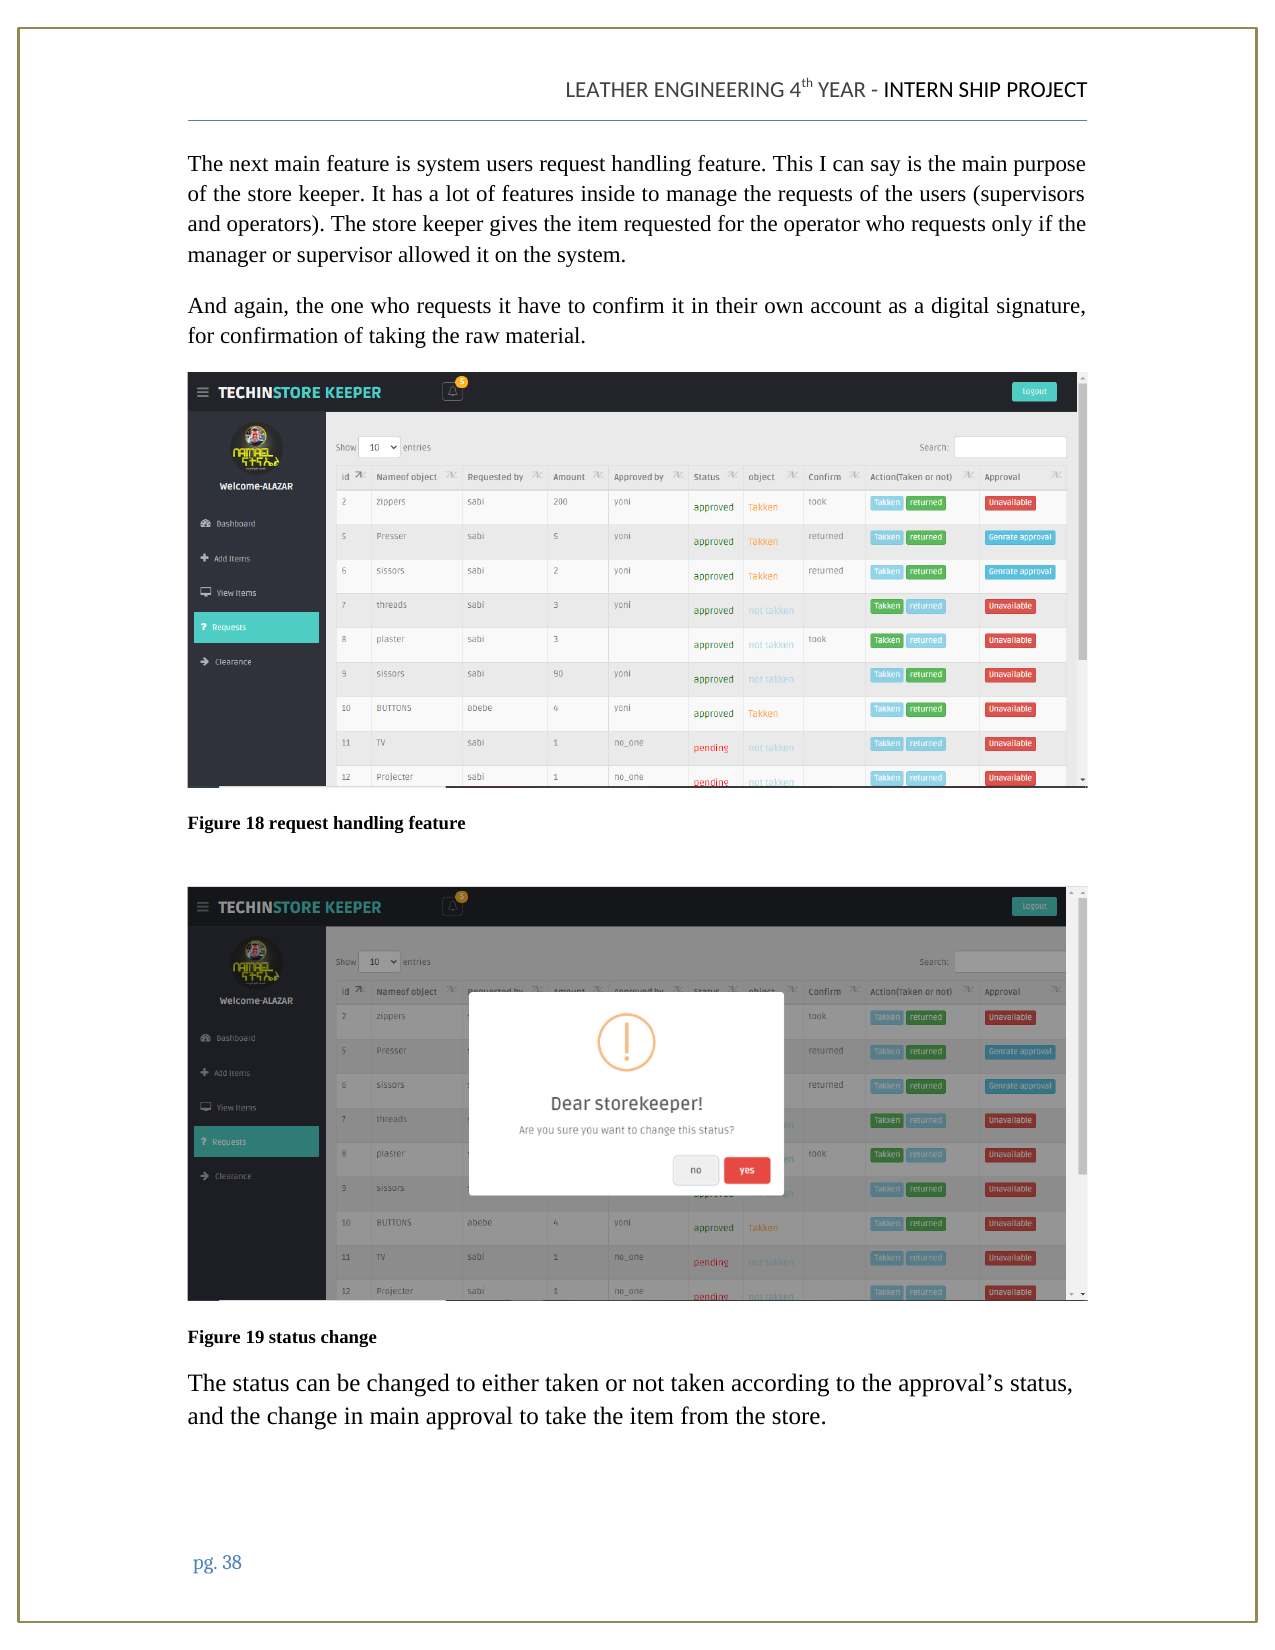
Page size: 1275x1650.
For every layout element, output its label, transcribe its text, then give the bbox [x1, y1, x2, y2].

text The status can be changed to either taken or not taken according to the approval’s status, and the change in main approval to take the item from the store. [187, 1368, 1087, 1430]
picture [187, 372, 1088, 788]
text And again, the one who requests it have to confirm it in their own account as a digital signature, for confirmation of taking the raw material. [187, 292, 1087, 348]
picture [187, 886, 1088, 1301]
text The next main feature is system users request handling feature. This I can say is the main purpose of the store keeper. It has a lot of features inside to manage the requests of the users (supervisors and operators). The store keeper gives the item requested for the operator who requests only if the manager or supervisor allowed it on the system. [187, 150, 1087, 267]
